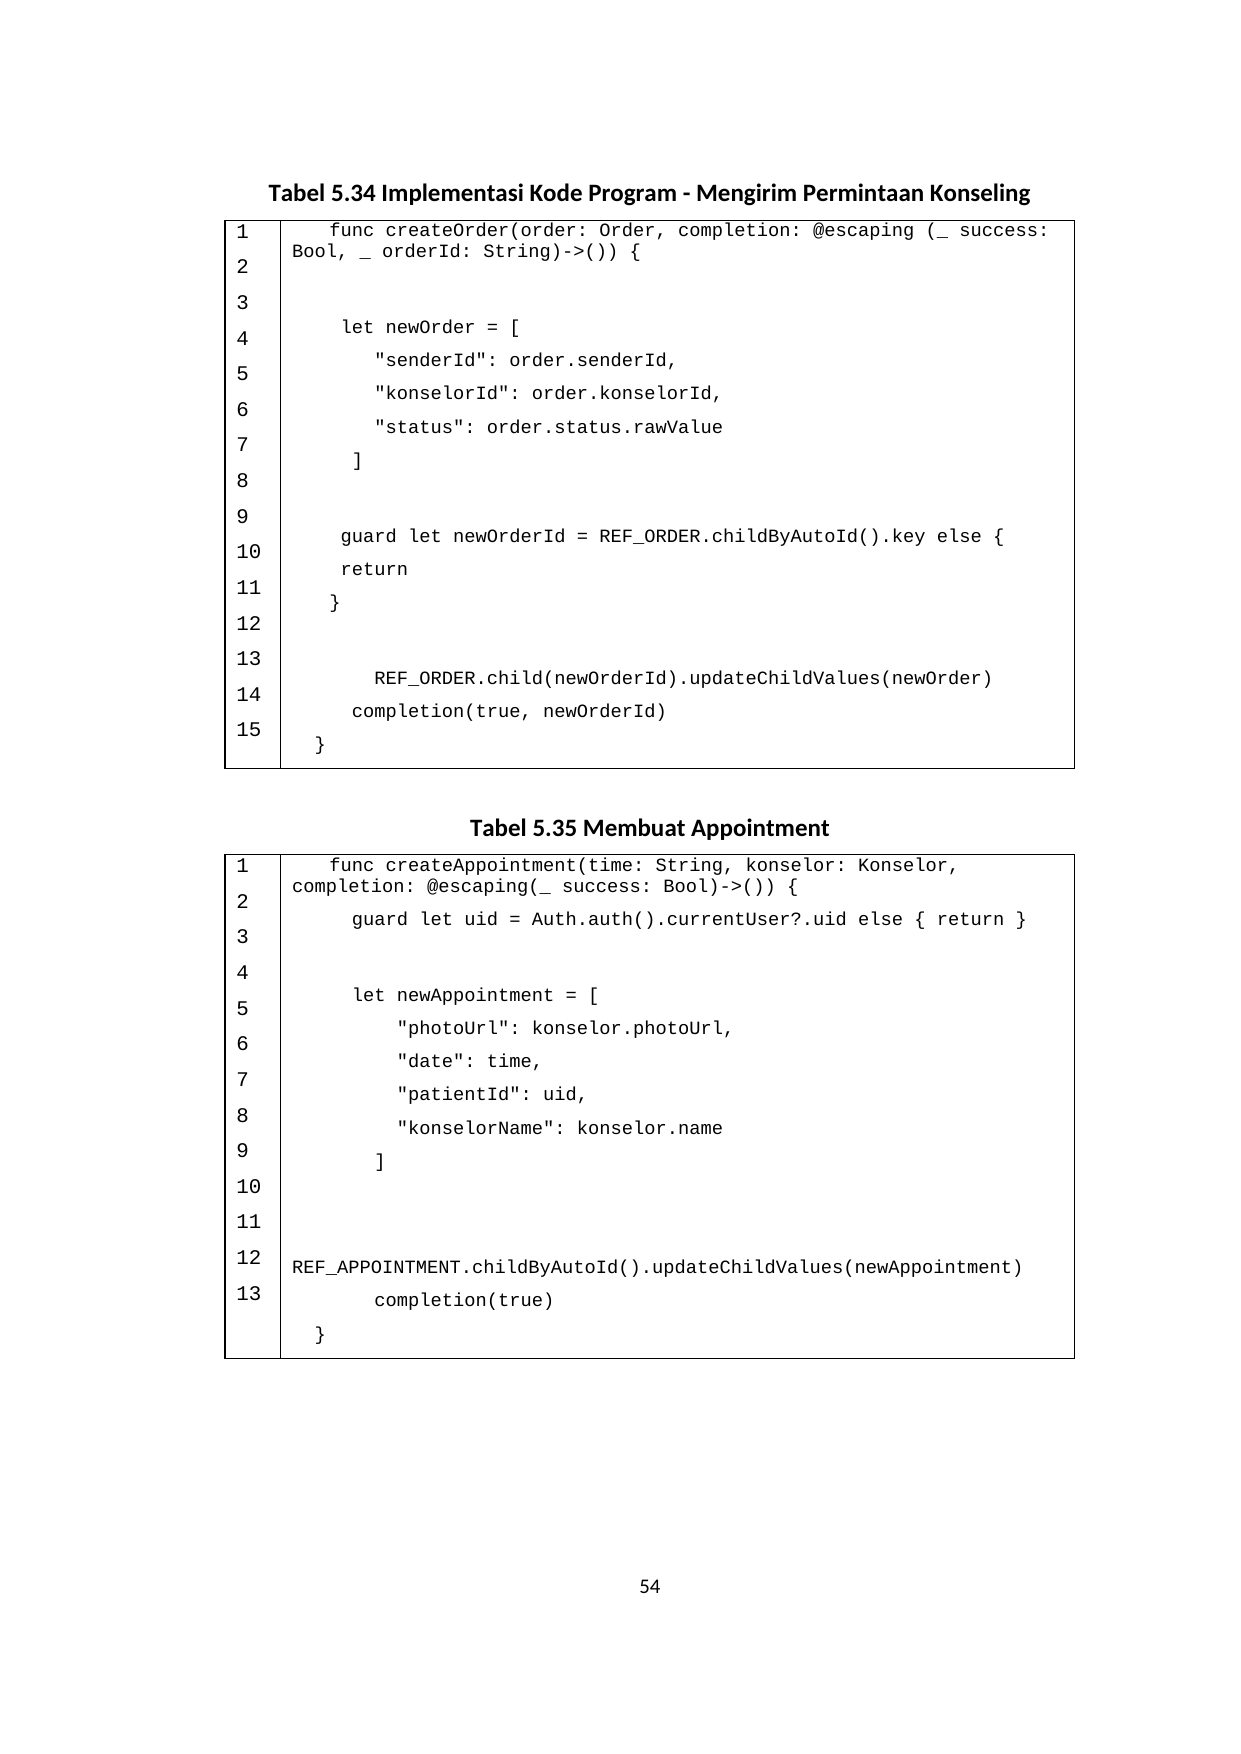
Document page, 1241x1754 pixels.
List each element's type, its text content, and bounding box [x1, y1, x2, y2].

table_header 1 2 3 4 5 6 7 8 9 10 11 12 13 [226, 855, 280, 1358]
table_header func createOrder(order: Order, completion: @escaping (_ success: Bool, _ orderId: String)->()) { let newOrder = [ "senderId": order.senderId, "konselorId": order.konselorId, "status": order.status.rawValue ] guard let newOrderId = REF_ORDER.childByAutoId().key else { return } REF_ORDER.child(newOrderId).updateChildValues(newOrder) completion(true, newOrderId) } [281, 221, 1074, 768]
table_header func createAppointment(time: String, konselor: Konselor, completion: @escaping(_ success: Bool)->()) { guard let uid = Auth.auth().currentUser?.uid else { return } let newAppointment = [ "photoUrl": konselor.photoUrl, "date": time, "patientId": uid, "konselorName": konselor.name ] REF_APPOINTMENT.childByAutoId().updateChildValues(newAppointment) completion(true) } [281, 855, 1074, 1358]
table_header 1 2 3 4 5 6 7 8 9 10 11 12 13 14 15 [226, 221, 280, 768]
